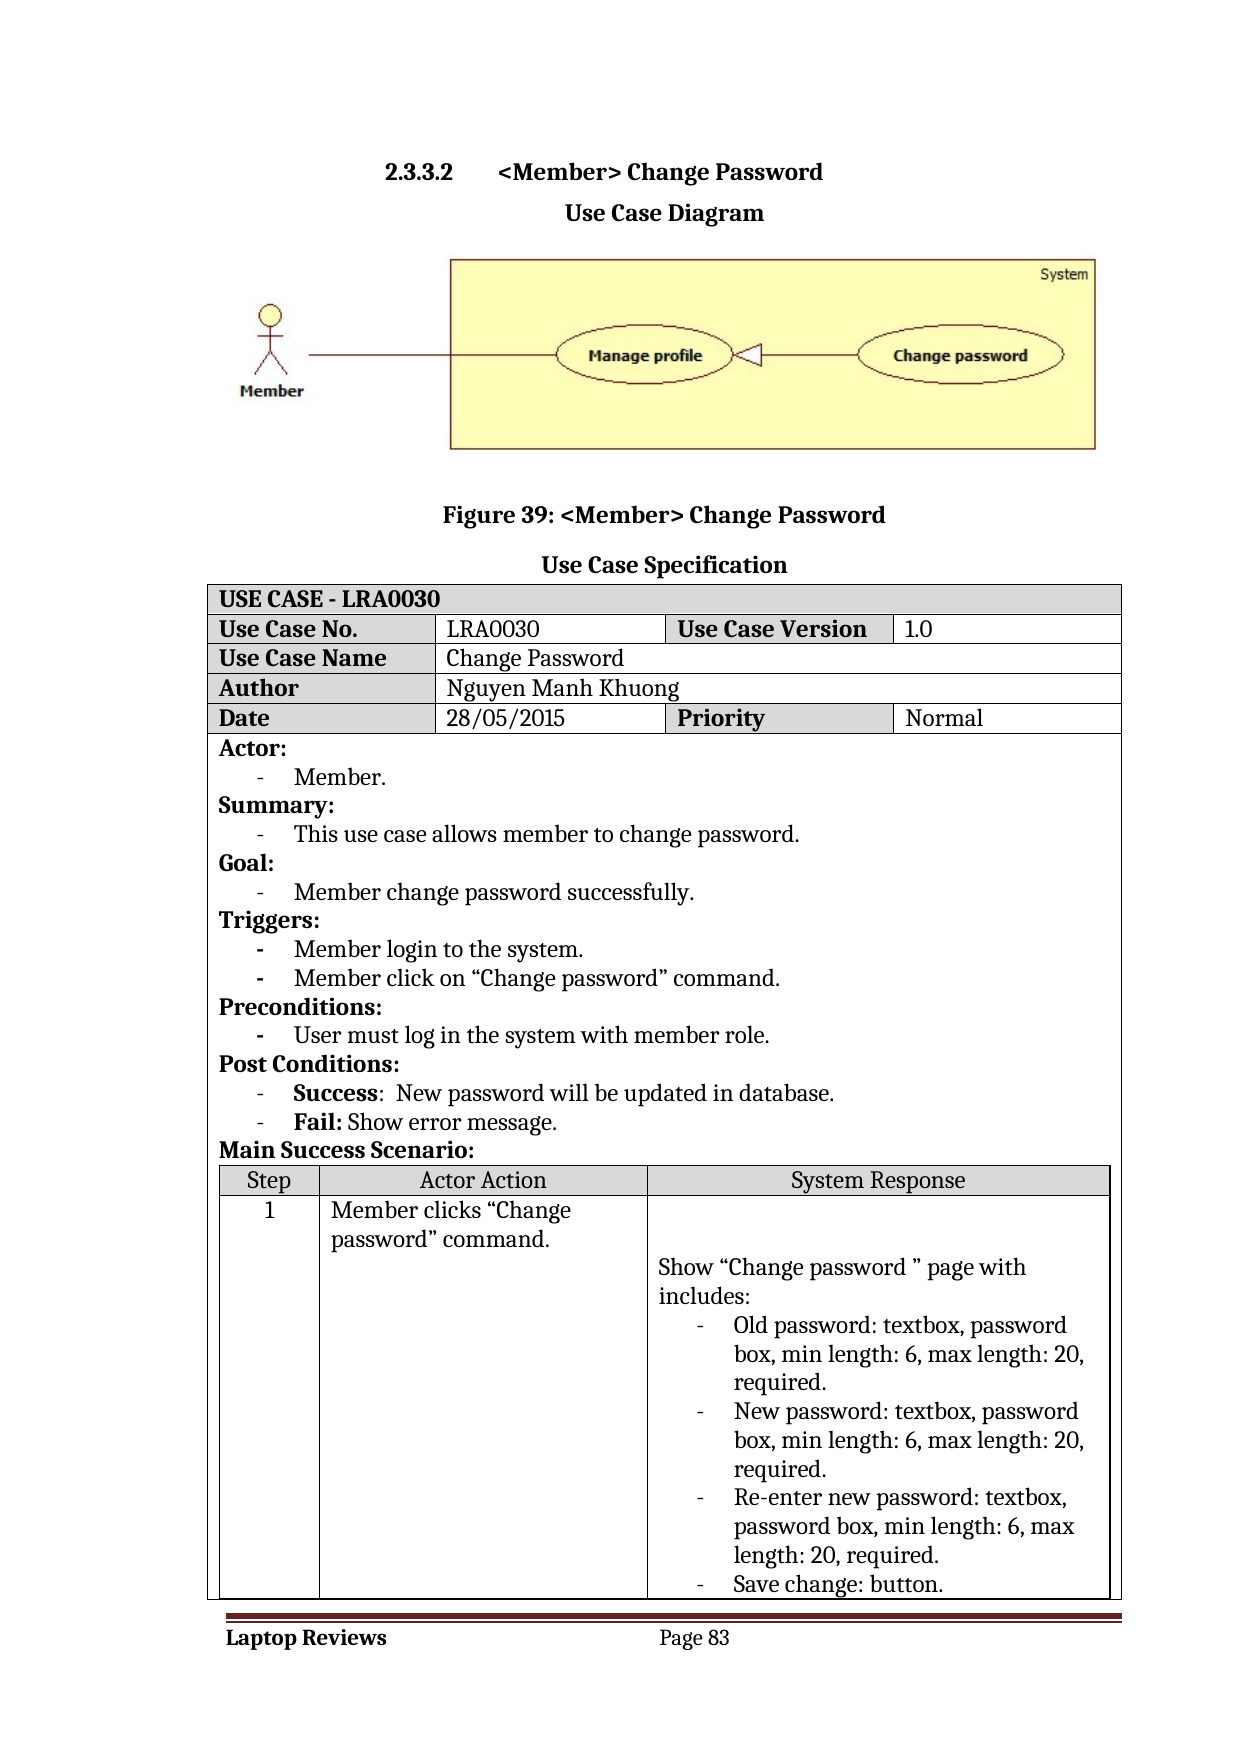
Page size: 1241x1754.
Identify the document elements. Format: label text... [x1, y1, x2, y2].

subtitle Use Case Specification [207, 551, 1122, 579]
table_cell Author [208, 674, 435, 703]
table_cell Normal [894, 704, 1121, 733]
table_cell Nguyen Manh Khuong [436, 674, 1121, 703]
table_cell LRA0030 [436, 615, 665, 643]
table_cell Use Case No. [208, 615, 435, 643]
picture [206, 232, 1123, 477]
table_cell Priority [666, 704, 893, 733]
text Figure 39: <Member> Change Password [207, 501, 1122, 530]
table_cell 1.0 [894, 615, 1121, 643]
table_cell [208, 734, 1121, 1599]
table_cell Use Case Name [208, 644, 435, 673]
table_cell Use Case Version [666, 615, 893, 643]
table_cell Date [208, 704, 435, 733]
table_cell Change Password [436, 644, 1121, 673]
subtitle Use Case Diagram [207, 199, 1122, 228]
table_cell 28/05/2015 [436, 704, 665, 733]
subtitle <Member> Change Password [385, 158, 1122, 187]
table_header USE CASE - LRA0030 [208, 585, 1121, 613]
